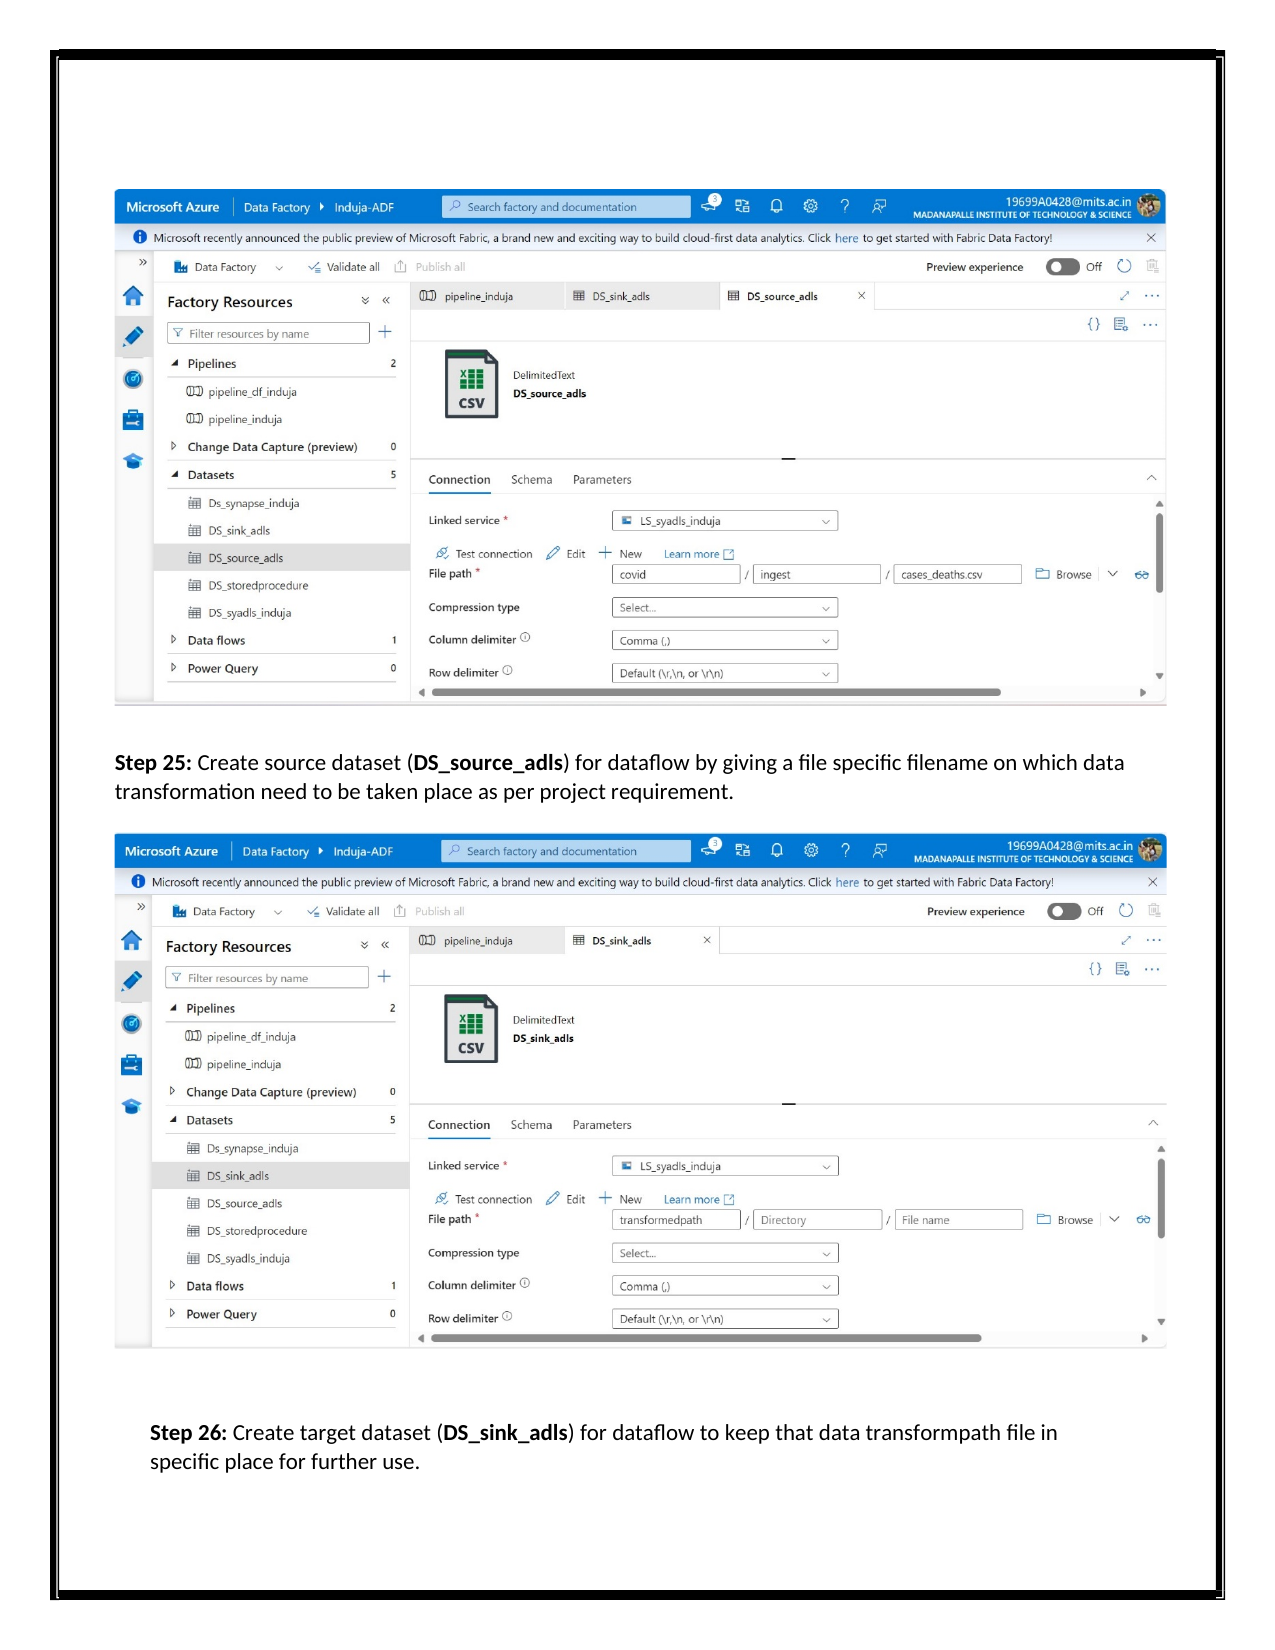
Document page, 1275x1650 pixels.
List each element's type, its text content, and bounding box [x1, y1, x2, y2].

picture [114, 832, 1167, 1349]
picture [59, 49, 1216, 60]
text Step 25: Create source dataset (DS_source_adls) for dataﬂow by giving a ﬁle speciﬁc ﬁlename on which data transformation need to be taken place as per project requirement. [114, 748, 1128, 805]
text Step 26: Create target dataset (DS_sink_adls) for dataﬂow to keep that data transformpath ﬁle in speciﬁc place for further use. [150, 1418, 1114, 1475]
picture [59, 1590, 1216, 1600]
picture [114, 189, 1167, 706]
